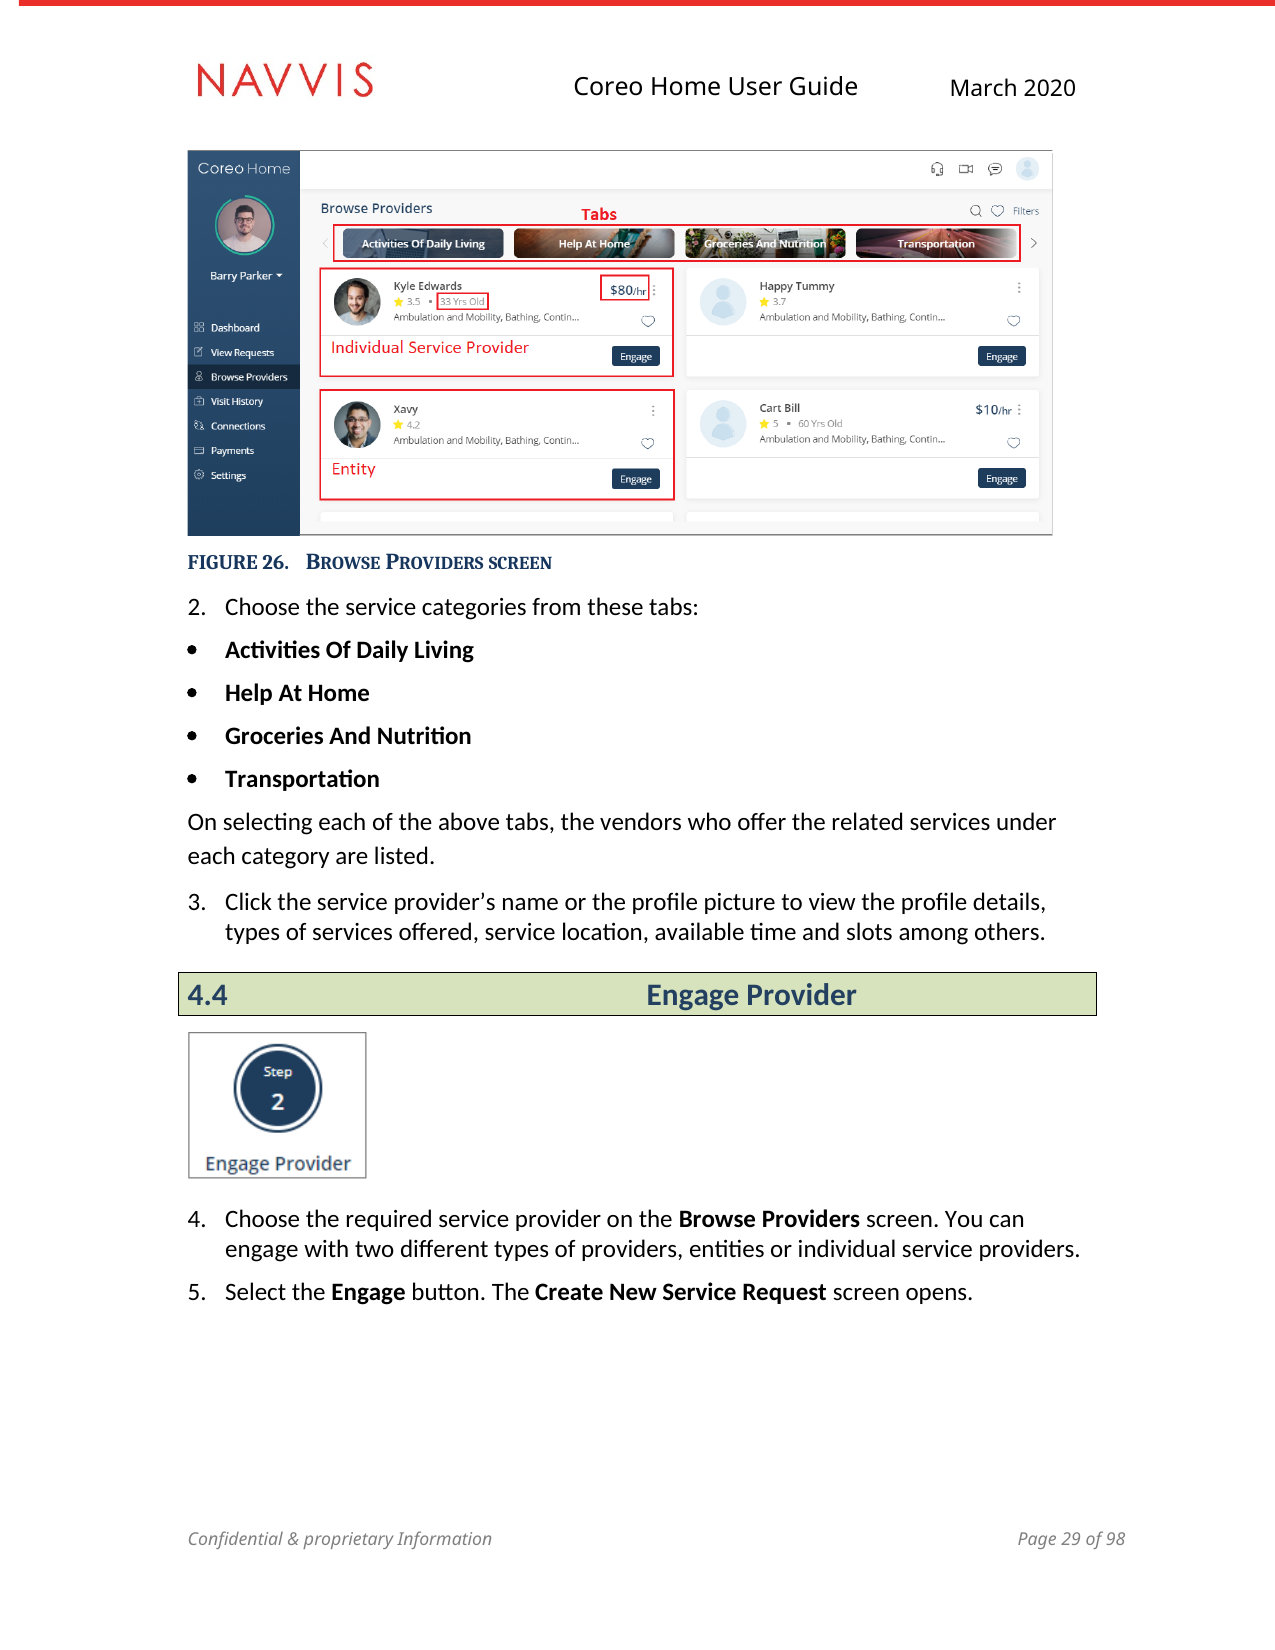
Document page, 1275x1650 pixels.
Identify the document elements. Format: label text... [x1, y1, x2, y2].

list Activities Of Daily Living [187, 634, 1087, 665]
picture [187, 1032, 368, 1180]
picture [187, 55, 383, 104]
list Choose the required service provider on the Browse Providers screen. You can engage with two different types of providers, entities or individual service providers. [187, 1203, 1087, 1264]
subtitle Engage Provider [179, 973, 1096, 1015]
list Choose the service categories from these tabs: [187, 591, 1087, 622]
list Click the service provider’s name or the profile picture to view the profile details, types of services offered, service location, available time and slots among others. [187, 886, 1087, 947]
text On selecting each of the above tabs, the vendors who offer the related services under each category are listed. [187, 806, 1087, 870]
list Transportation [187, 763, 1087, 794]
list Select the Engage button. The Create New Service Request screen opens. [187, 1276, 1087, 1307]
picture [187, 150, 1053, 536]
text Browse Providers screen [187, 548, 1087, 575]
list Groceries And Nutrition [187, 720, 1087, 751]
list Help At Home [187, 677, 1087, 708]
